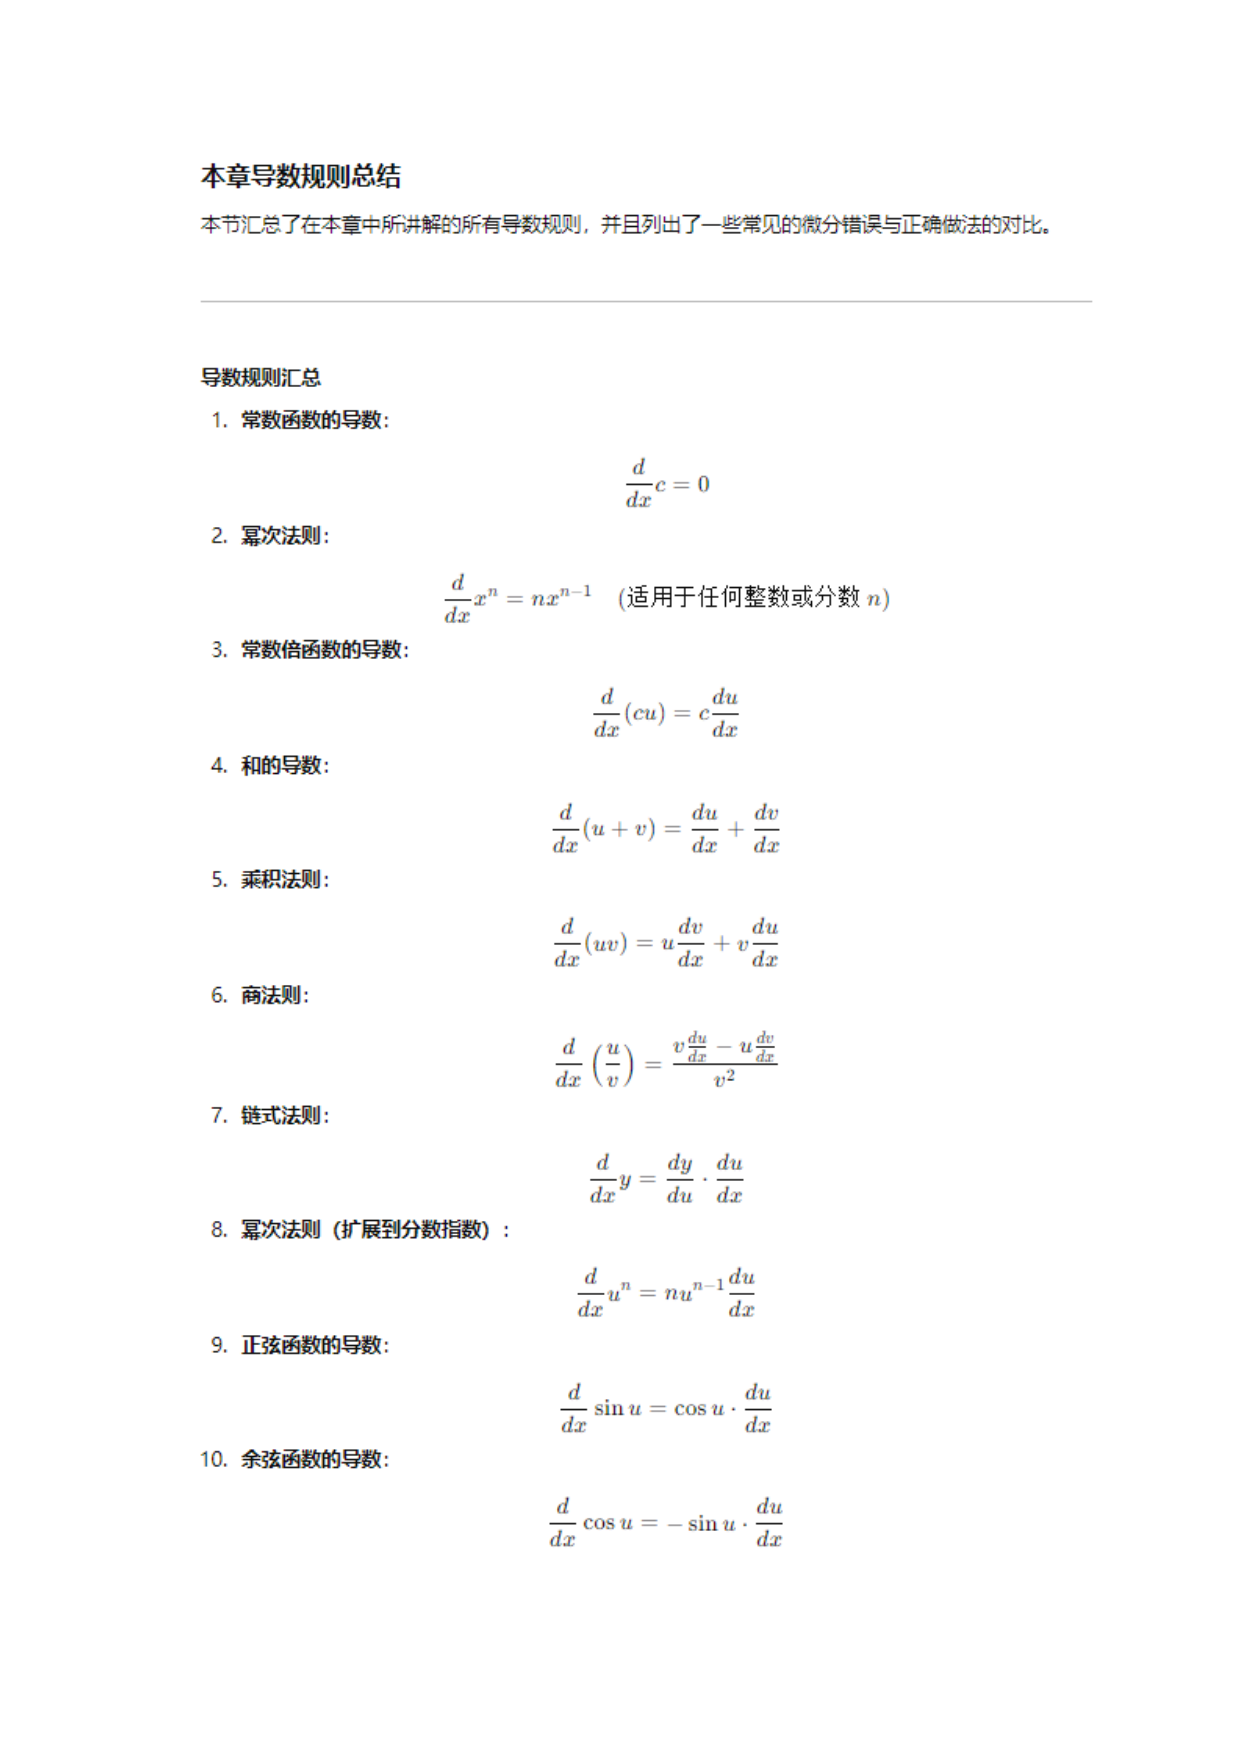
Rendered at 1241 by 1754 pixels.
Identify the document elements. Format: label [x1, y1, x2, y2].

picture [187, 151, 1166, 1603]
